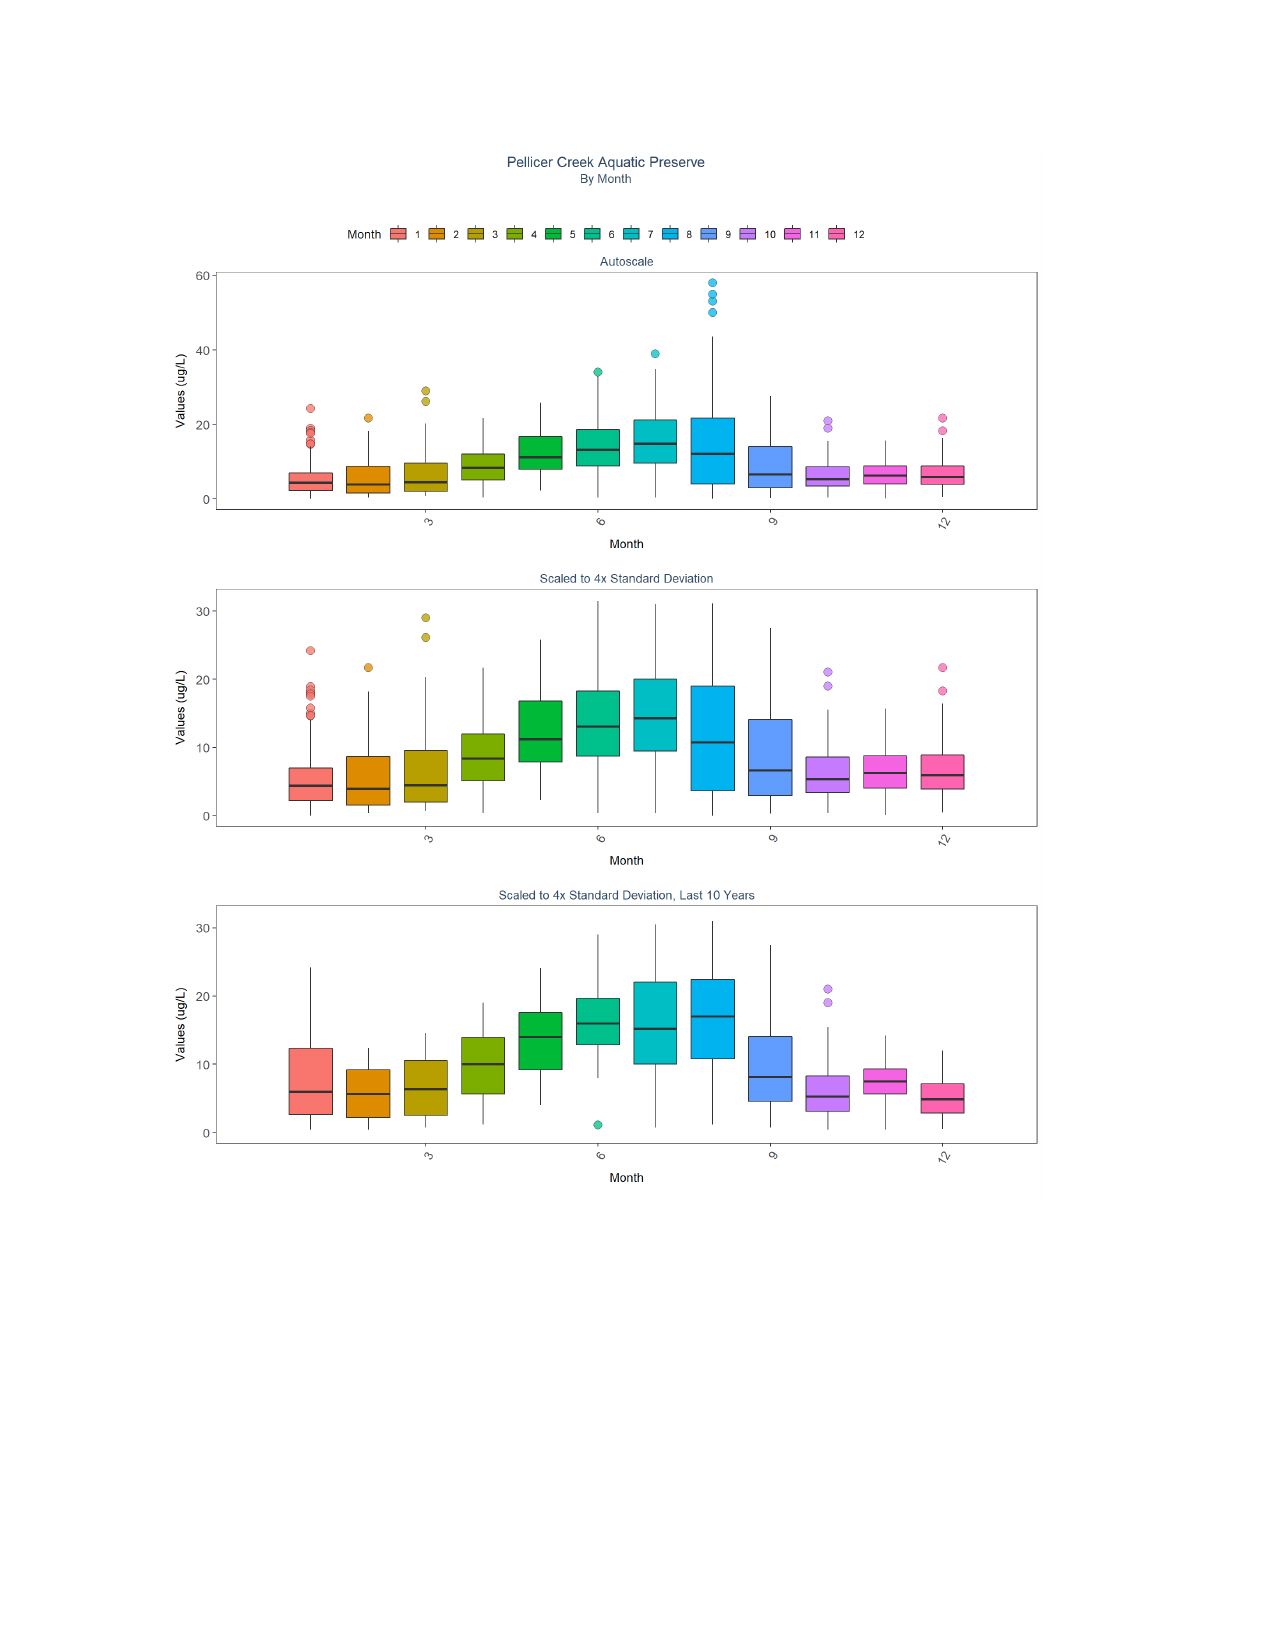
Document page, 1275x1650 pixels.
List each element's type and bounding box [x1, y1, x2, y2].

picture [168, 150, 1044, 1200]
